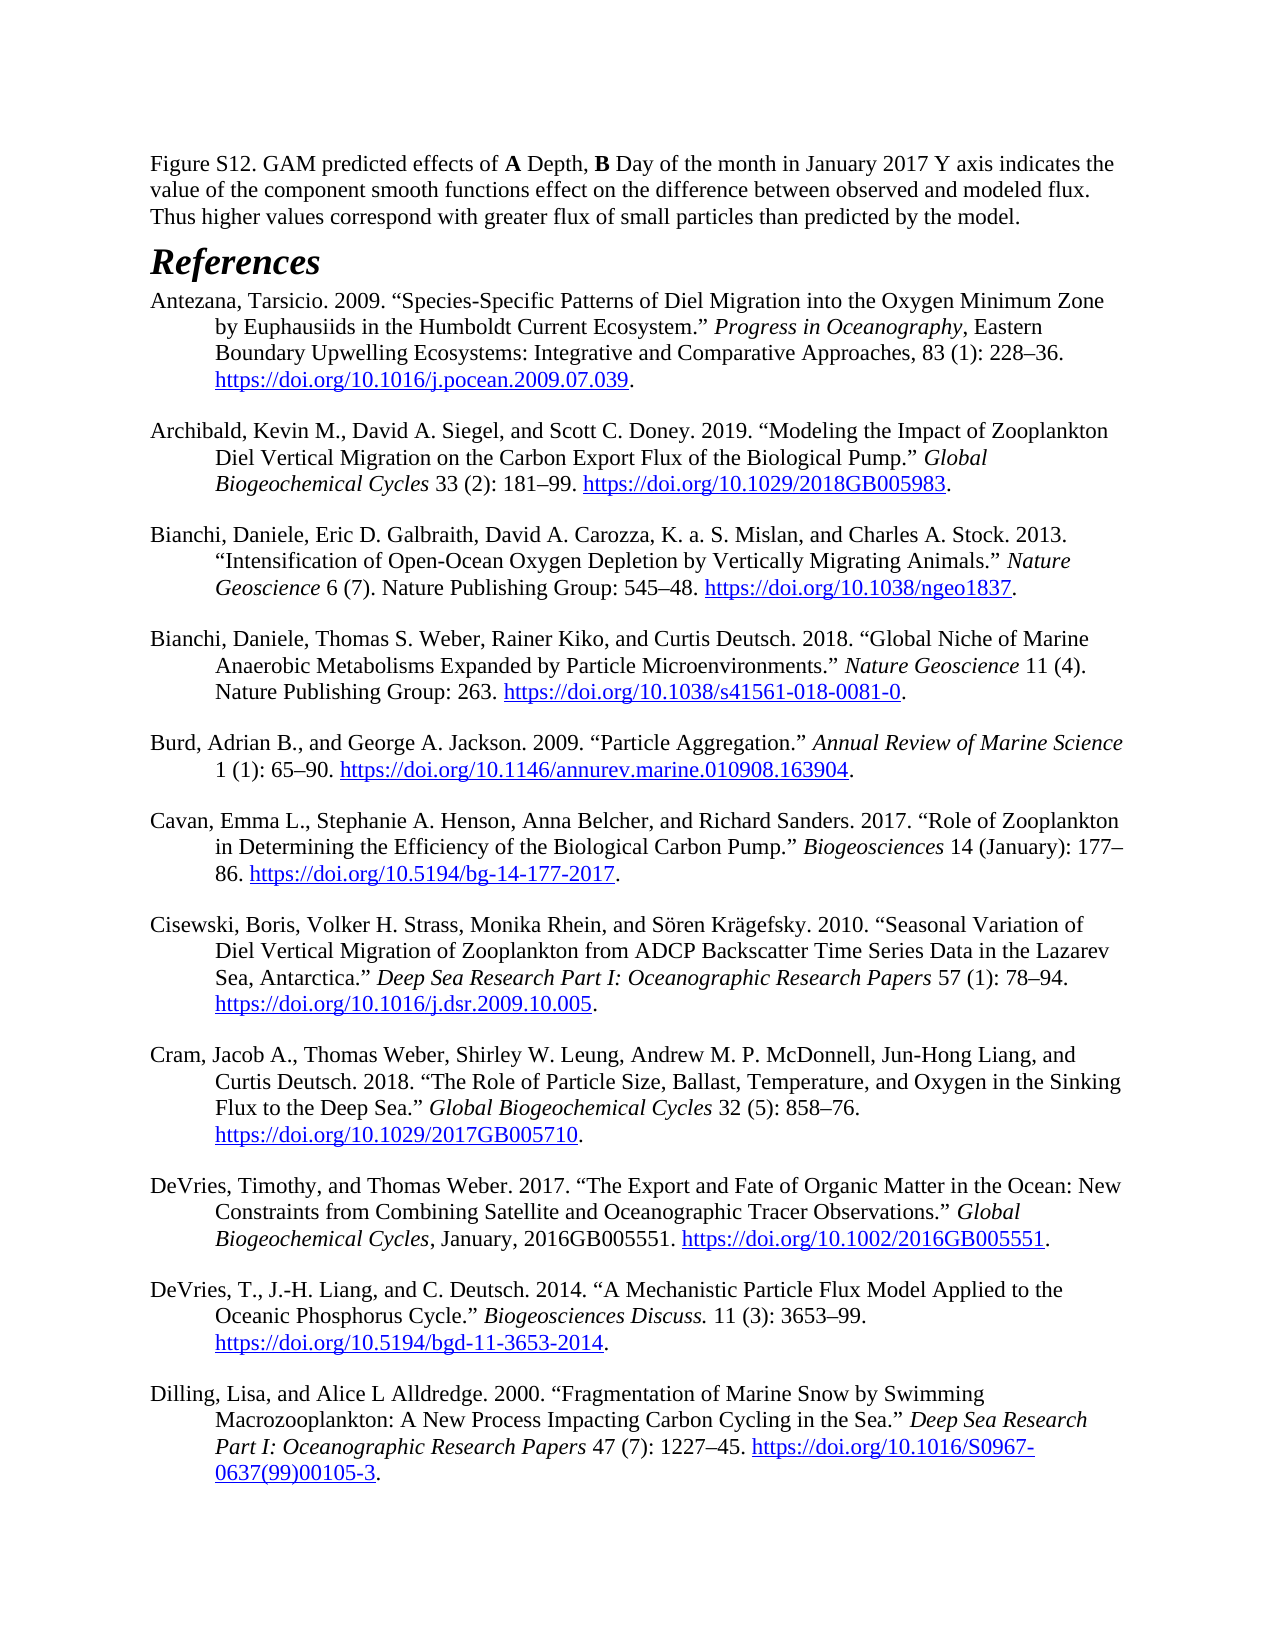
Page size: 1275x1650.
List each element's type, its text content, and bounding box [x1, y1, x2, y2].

text Cavan, Emma L., Stephanie A. Henson, Anna Belcher, and Richard Sanders. 2017. “Role of Zooplankton in Determining the Efficiency of the Biological Carbon Pump.” Biogeosciences 14 (January): 177–86. https://doi.org/10.5194/bg-14-177-2017. [150, 807, 1125, 886]
text Figure S12. GAM predicted effects of A Depth, B Day of the month in January 2017 Y axis indicates the value of the component smooth functions effect on the difference between observed and modeled flux. Thus higher values correspond with greater flux of small particles than predicted by the model. [150, 150, 1125, 229]
text Archibald, Kevin M., David A. Siegel, and Scott C. Doney. 2019. “Modeling the Impact of Zooplankton Diel Vertical Migration on the Carbon Export Flux of the Biological Pump.” Global Biogeochemical Cycles 33 (2): 181–99. https://doi.org/10.1029/2018GB005983. [150, 417, 1125, 496]
text Burd, Adrian B., and George A. Jackson. 2009. “Particle Aggregation.” Annual Review of Marine Science 1 (1): 65–90. https://doi.org/10.1146/annurev.marine.010908.163904. [150, 729, 1125, 782]
text Bianchi, Daniele, Thomas S. Weber, Rainer Kiko, and Curtis Deutsch. 2018. “Global Niche of Marine Anaerobic Metabolisms Expanded by Particle Microenvironments.” Nature Geoscience 11 (4). Nature Publishing Group: 263. https://doi.org/10.1038/s41561-018-0081-0. [150, 625, 1125, 704]
text Antezana, Tarsicio. 2009. “Species-Specific Patterns of Diel Migration into the Oxygen Minimum Zone by Euphausiids in the Humboldt Current Ecosystem.” Progress in Oceanography, Eastern Boundary Upwelling Ecosystems: Integrative and Comparative Approaches, 83 (1): 228–36. https://doi.org/10.1016/j.pocean.2009.07.039. [150, 287, 1125, 392]
text Cram, Jacob A., Thomas Weber, Shirley W. Leung, Andrew M. P. McDonnell, Jun-Hong Liang, and Curtis Deutsch. 2018. “The Role of Particle Size, Ballast, Temperature, and Oxygen in the Sinking Flux to the Deep Sea.” Global Biogeochemical Cycles 32 (5): 858–76. https://doi.org/10.1029/2017GB005710. [150, 1042, 1125, 1147]
text DeVries, T., J.-H. Liang, and C. Deutsch. 2014. “A Mechanistic Particle Flux Model Applied to the Oceanic Phosphorus Cycle.” Biogeosciences Discuss. 11 (3): 3653–99. https://doi.org/10.5194/bgd-11-3653-2014. [150, 1276, 1125, 1355]
text DeVries, Timothy, and Thomas Weber. 2017. “The Export and Fate of Organic Matter in the Ocean: New Constraints from Combining Satellite and Oceanographic Tracer Observations.” Global Biogeochemical Cycles, January, 2016GB005551. https://doi.org/10.1002/2016GB005551. [150, 1172, 1125, 1251]
text Cisewski, Boris, Volker H. Strass, Monika Rhein, and Sören Krägefsky. 2010. “Seasonal Variation of Diel Vertical Migration of Zooplankton from ADCP Backscatter Time Series Data in the Lazarev Sea, Antarctica.” Deep Sea Research Part I: Oceanographic Research Papers 57 (1): 78–94. https://doi.org/10.1016/j.dsr.2009.10.005. [150, 911, 1125, 1017]
subtitle References [150, 239, 1125, 283]
text Dilling, Lisa, and Alice L Alldredge. 2000. “Fragmentation of Marine Snow by Swimming Macrozooplankton: A New Process Impacting Carbon Cycling in the Sea.” Deep Sea Research Part I: Oceanographic Research Papers 47 (7): 1227–45. https://doi.org/10.1016/S0967-0637(99)00105-3. [150, 1380, 1125, 1486]
text Bianchi, Daniele, Eric D. Galbraith, David A. Carozza, K. a. S. Mislan, and Charles A. Stock. 2013. “Intensification of Open-Ocean Oxygen Depletion by Vertically Migrating Animals.” Nature Geoscience 6 (7). Nature Publishing Group: 545–48. https://doi.org/10.1038/ngeo1837. [150, 521, 1125, 600]
